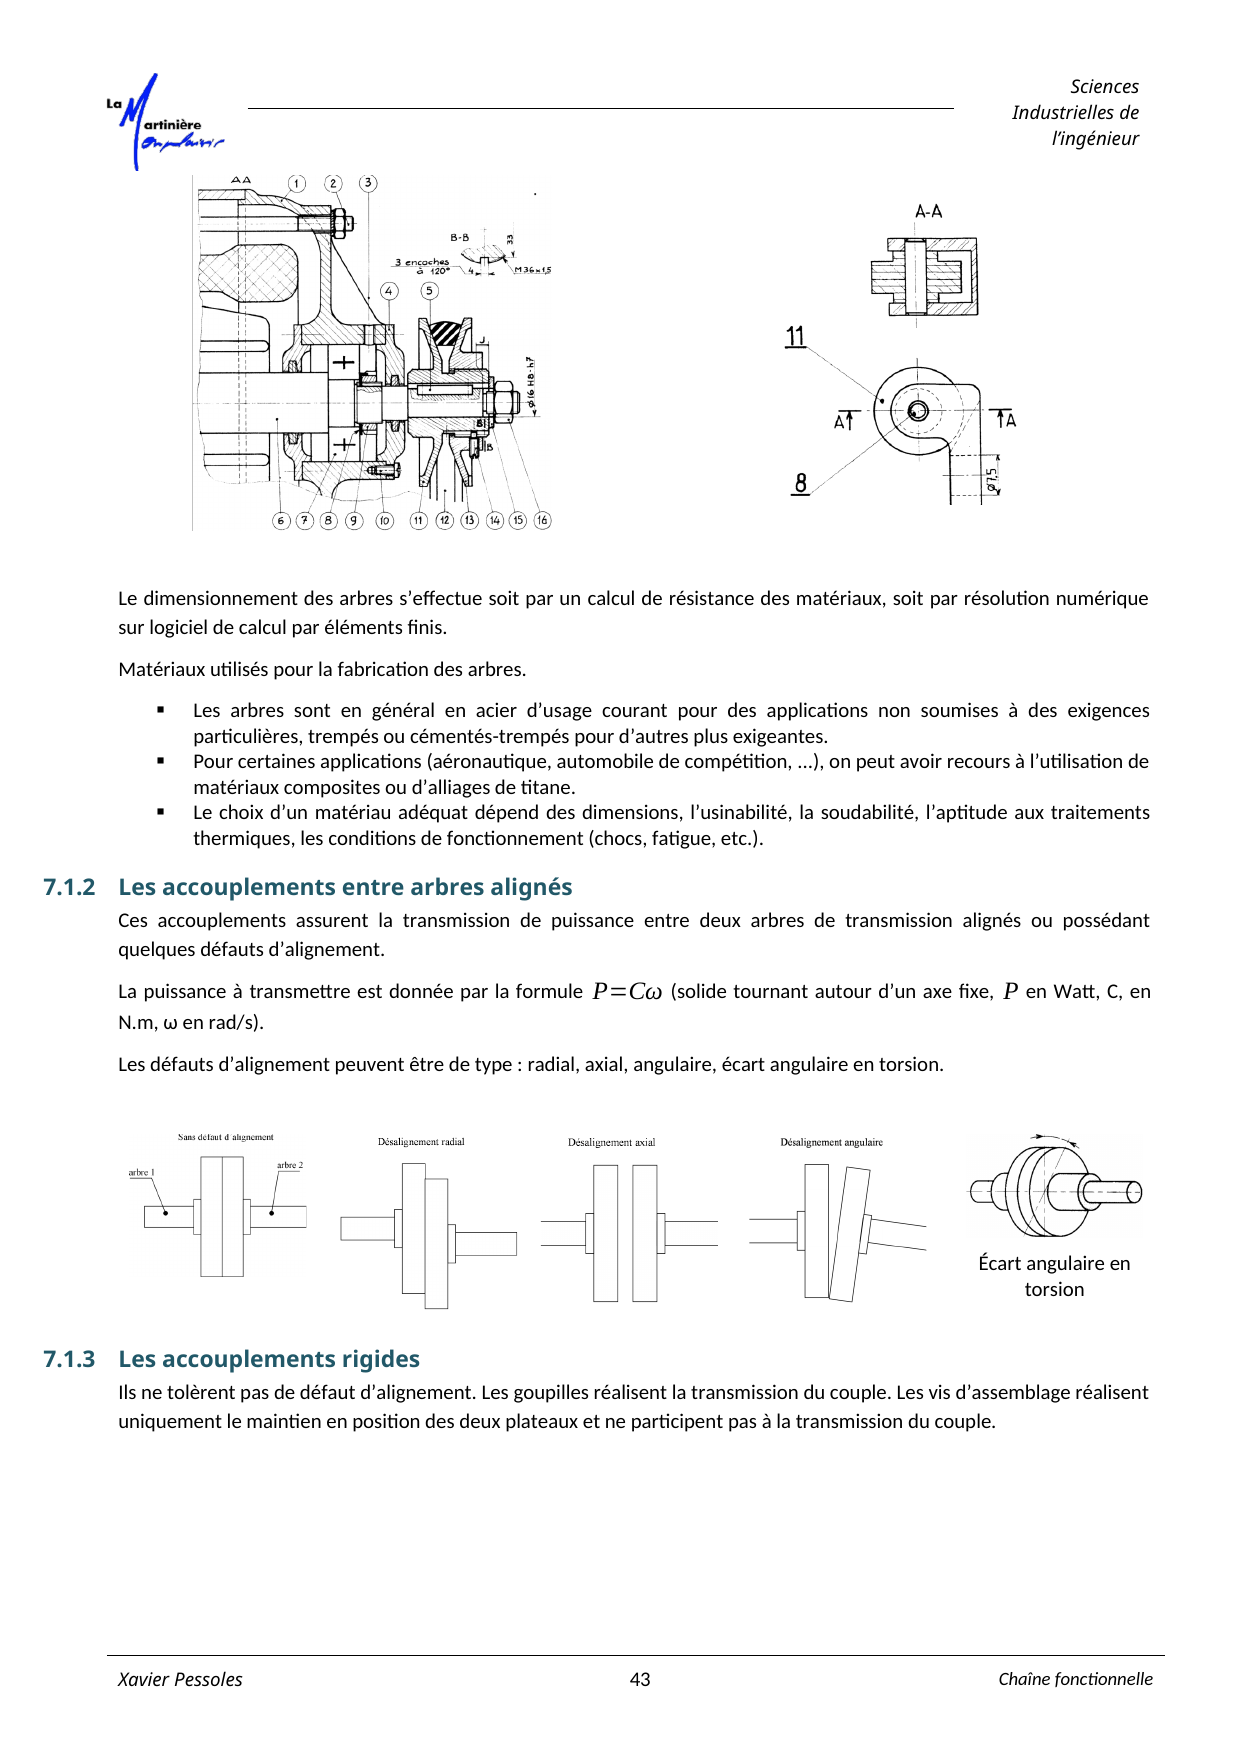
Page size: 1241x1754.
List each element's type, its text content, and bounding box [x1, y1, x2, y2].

table_header Écart angulaire en torsion [946, 1134, 1163, 1322]
text La puissance à transmettre est donnée par la formule (solide tournant autour d’un axe fixe, en Watt, C, en N.m, ω en rad/s). [118, 978, 1152, 1034]
list Le choix d’un matériau adéquat dépend des dimensions, l’usinabilité, la soudabilité, l’aptitude aux traitements thermiques, les conditions de fonctionnement (chocs, fatigue, etc.). [156, 799, 1152, 850]
table_header [730, 1134, 946, 1322]
picture [192, 175, 553, 531]
picture [749, 1134, 927, 1303]
picture [340, 1134, 518, 1310]
picture [966, 1134, 1144, 1238]
text Matériaux utilisés pour la fabrication des arbres. [118, 656, 1152, 681]
text Les défauts d’alignement peuvent être de type : radial, axial, angulaire, écart angulaire en torsion. [118, 1051, 1152, 1076]
list Pour certaines applications (aéronautique, automobile de compétition, ...), on peut avoir recours à l’utilisation de matériaux composites ou d’alliages de titane. [156, 748, 1152, 799]
table_header [529, 1134, 730, 1322]
subtitle Les accouplements rigides [43, 1343, 1152, 1374]
text Ils ne tolèrent pas de défaut d’alignement. Les goupilles réalisent la transmission du couple. Les vis d’assemblage réalisent uniquement le maintien en position des deux plateaux et ne participent pas à la transmission du couple. [118, 1379, 1152, 1434]
table_header [329, 1134, 529, 1322]
picture [540, 1134, 718, 1303]
table_header [638, 176, 1163, 543]
list Les arbres sont en général en acier d’usage courant pour des applications non soumises à des exigences particulières, trempés ou cémentés-trempés pour d’autres plus exigeantes. [156, 698, 1152, 748]
picture [129, 1134, 307, 1277]
subtitle Les accouplements entre arbres alignés [43, 871, 1152, 902]
text Ces accouplements assurent la transmission de puissance entre deux arbres de transmission alignés ou possédant quelques défauts d’alignement. [118, 907, 1152, 961]
table_header [107, 1134, 328, 1322]
picture [106, 73, 225, 171]
picture [784, 202, 1017, 505]
text Le dimensionnement des arbres s’effectue soit par un calcul de résistance des matériaux, soit par résolution numérique sur logiciel de calcul par éléments finis. [118, 585, 1152, 640]
table_header [107, 176, 638, 543]
